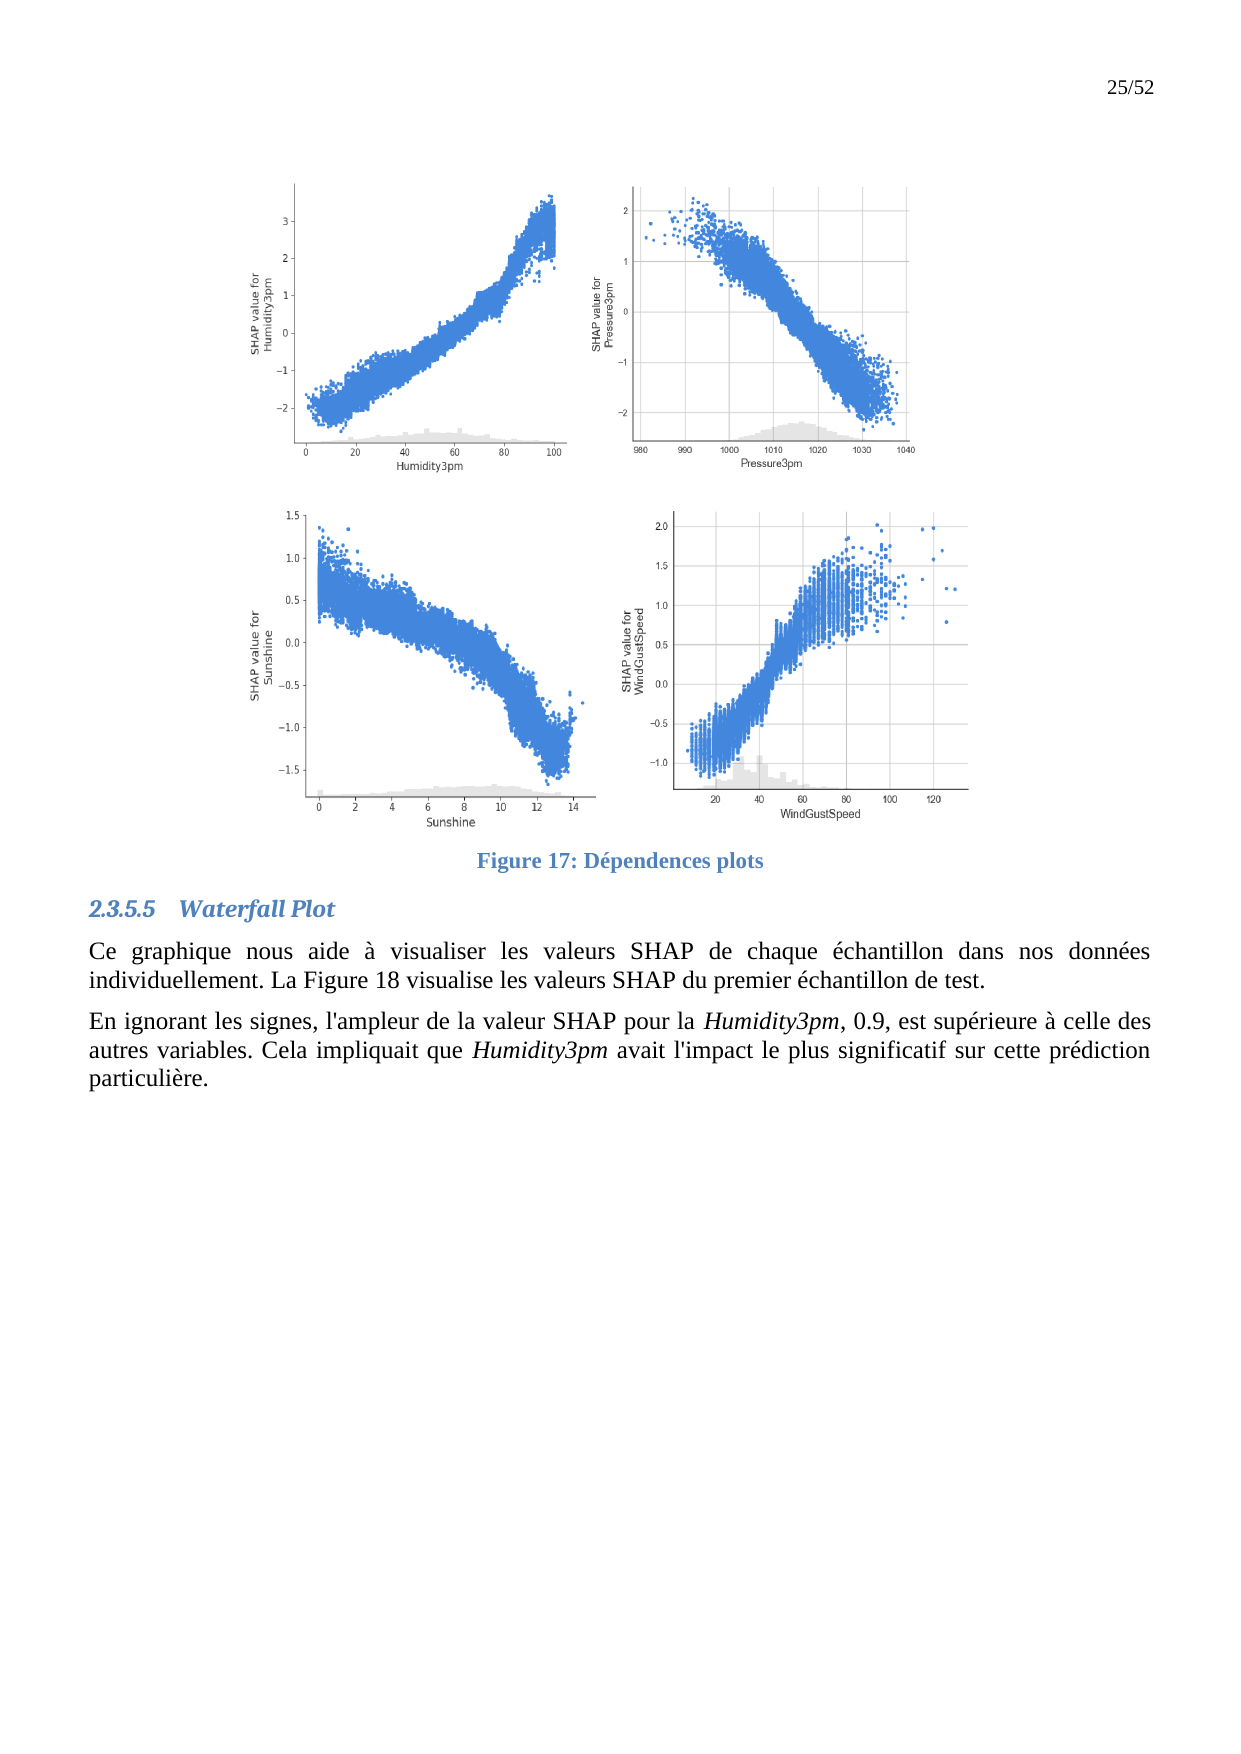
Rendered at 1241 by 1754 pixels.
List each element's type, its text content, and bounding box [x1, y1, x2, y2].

picture [231, 147, 1010, 836]
text En ignorant les signes, l'ampleur de la valeur SHAP pour la Humidity3pm, 0.9, est supérieure à celle des autres variables. Cela impliquait que Humidity3pm avait l'impact le plus significatif sur cette prédiction particulière. [89, 1006, 1152, 1092]
text Ce graphique nous aide à visualiser les valeurs SHAP de chaque échantillon dans nos données individuellement. La Figure 18 visualise les valeurs SHAP du premier échantillon de test. [89, 936, 1152, 993]
subtitle Waterfall Plot [89, 895, 1152, 923]
